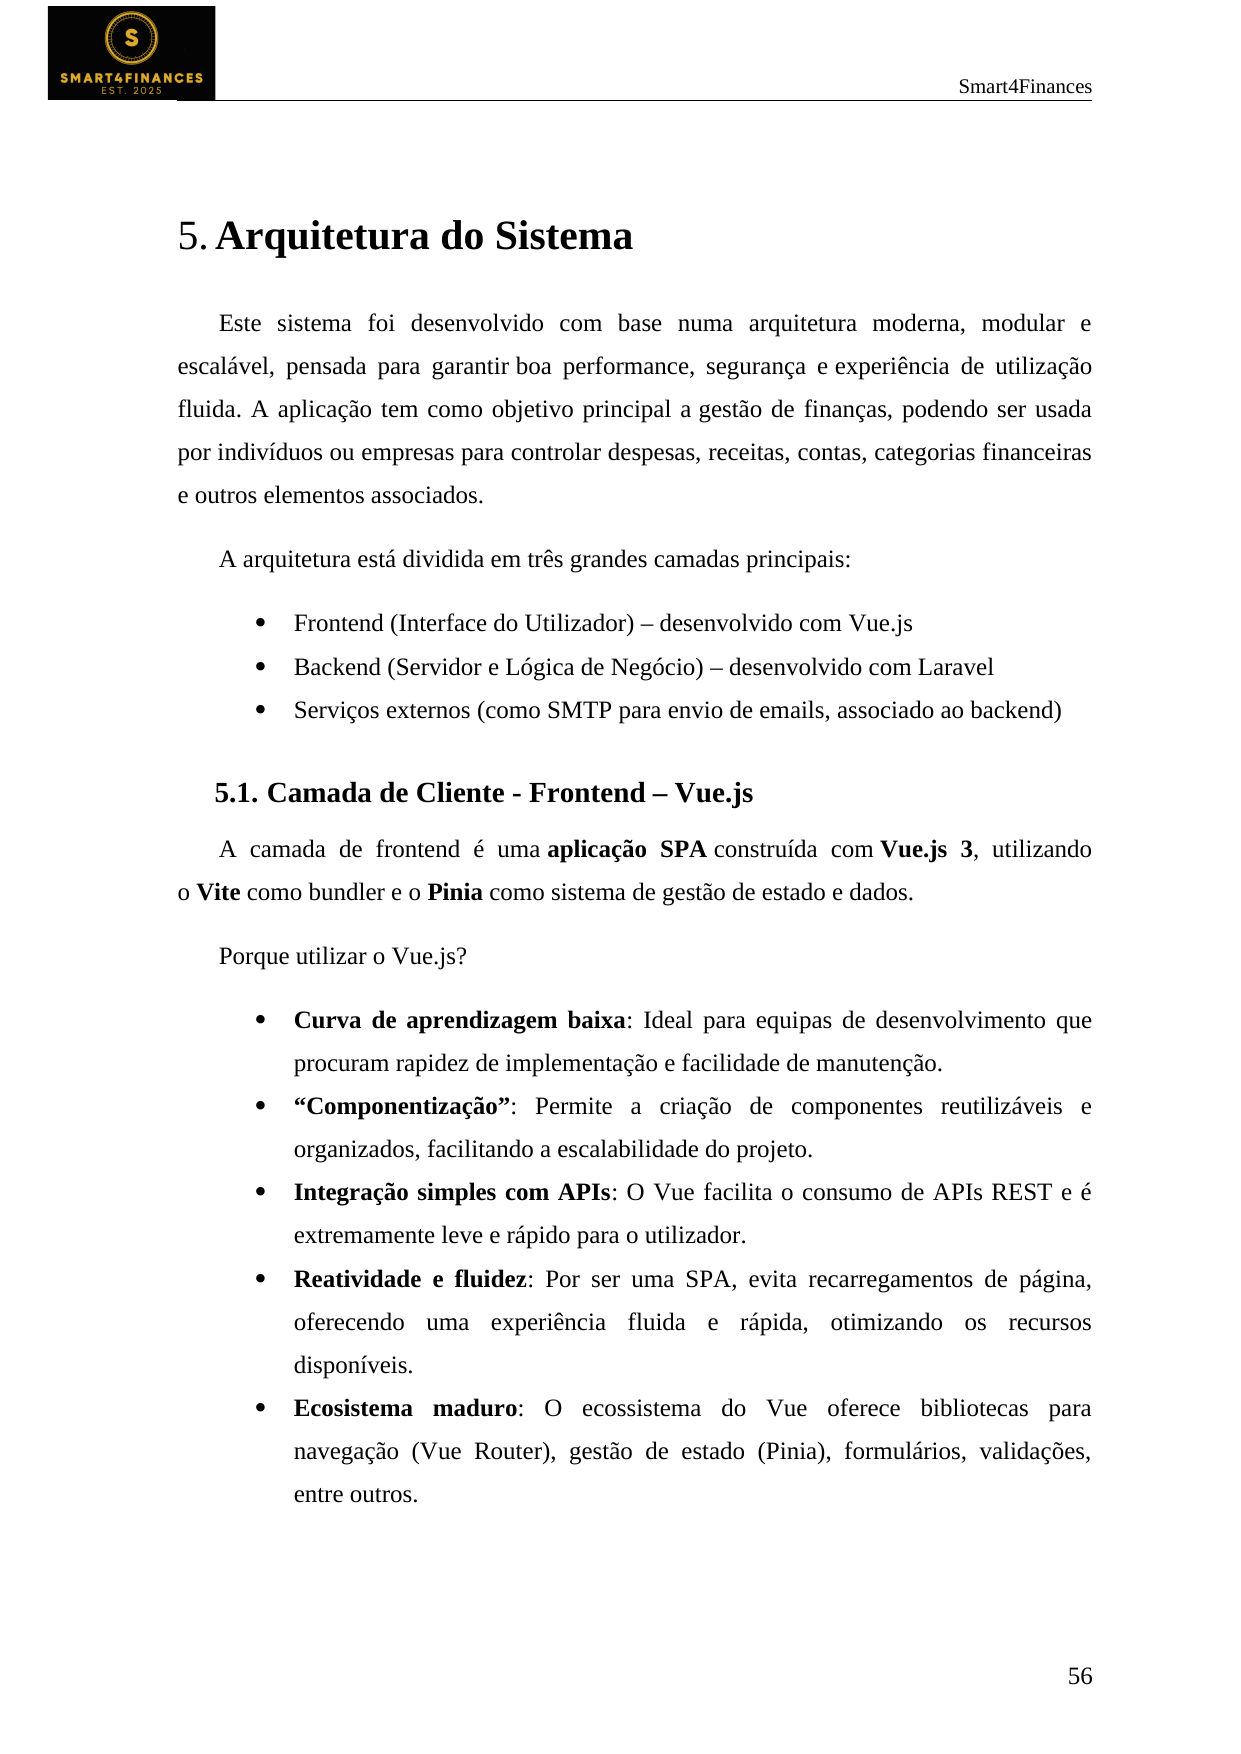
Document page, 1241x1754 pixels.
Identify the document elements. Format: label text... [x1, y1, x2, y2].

list “Componentização”: Permite a criação de componentes reutilizáveis e organizados, facilitando a escalabilidade do projeto. [256, 1091, 1092, 1163]
picture [47, 6, 216, 100]
text Este sistema foi desenvolvido com base numa arquitetura moderna, modular e escalável, pensada para garantir boa performance, segurança e experiência de utilização fluida. A aplicação tem como objetivo principal a gestão de finanças, podendo ser usada por indivíduos ou empresas para controlar despesas, receitas, contas, categorias financeiras e outros elementos associados. [177, 308, 1092, 509]
list Frontend (Interface do Utilizador) – desenvolvido com Vue.js [256, 608, 1092, 637]
list Integração simples com APIs: O Vue facilita o consumo de APIs REST e é extremamente leve e rápido para o utilizador. [256, 1177, 1092, 1249]
text A camada de frontend é uma aplicação SPA construída com Vue.js 3, utilizando o Vite como bundler e o Pinia como sistema de gestão de estado e dados. [177, 834, 1092, 906]
text A arquitetura está dividida em três grandes camadas principais: [177, 544, 1092, 573]
list Ecosistema maduro: O ecossistema do Vue oferece bibliotecas para navegação (Vue Router), gestão de estado (Pinia), formulários, validações, entre outros. [256, 1393, 1092, 1508]
subtitle Arquitetura do Sistema [177, 210, 1092, 258]
subtitle Camada de Cliente - Frontend – Vue.js [214, 775, 1092, 809]
list Backend (Servidor e Lógica de Negócio) – desenvolvido com Laravel [256, 652, 1092, 680]
list Curva de aprendizagem baixa: Ideal para equipas de desenvolvimento que procuram rapidez de implementação e facilidade de manutenção. [256, 1005, 1092, 1077]
text Porque utilizar o Vue.js? [177, 941, 1092, 970]
list Serviços externos (como SMTP para envio de emails, associado ao backend) [256, 695, 1092, 723]
list Reatividade e fluidez: Por ser uma SPA, evita recarregamentos de página, oferecendo uma experiência fluida e rápida, otimizando os recursos disponíveis. [256, 1264, 1092, 1379]
